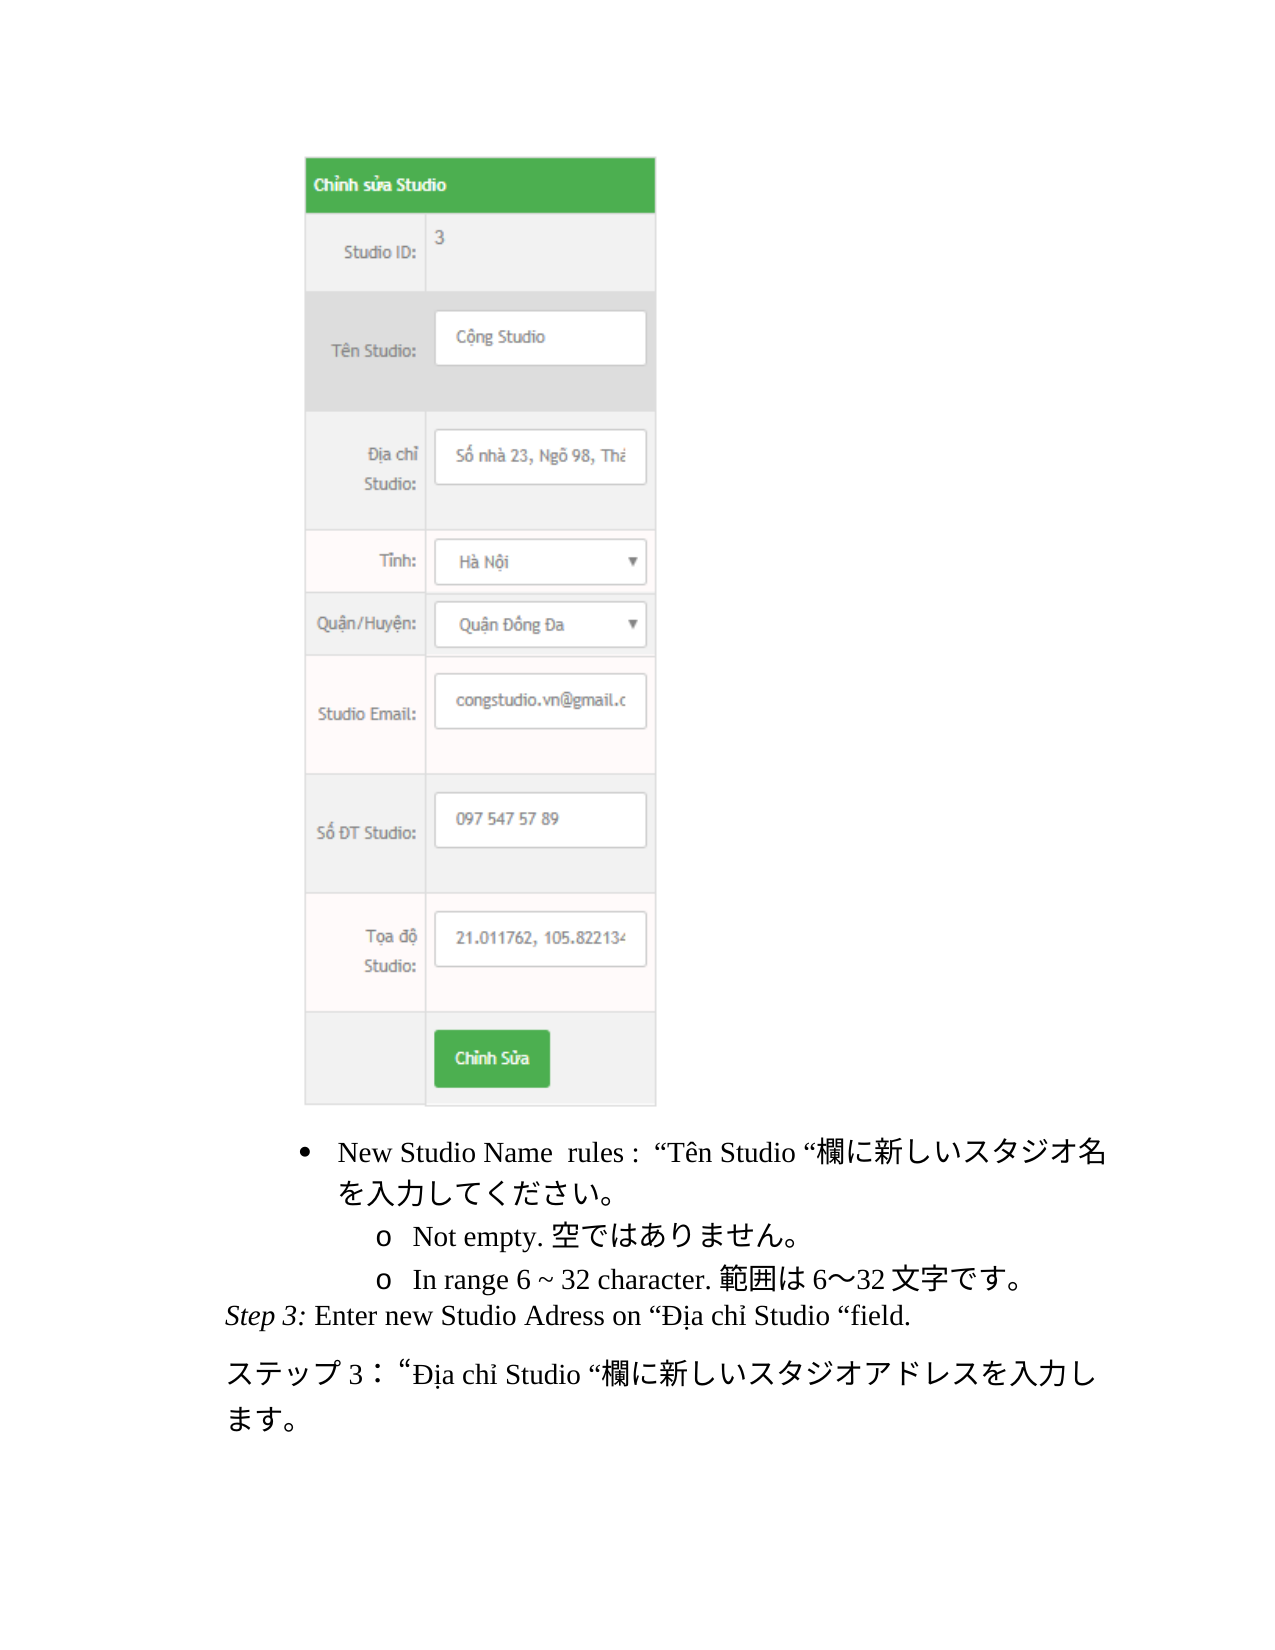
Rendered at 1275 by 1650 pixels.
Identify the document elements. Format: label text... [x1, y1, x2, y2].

list New Studio Name rules : “Tên Studio “欄に新しいスタジオ名を入力してください。 [300, 1128, 1125, 1213]
list Not empty. 空ではありません。 [375, 1213, 1125, 1255]
picture [300, 150, 663, 1110]
list In range 6 ~ 32 character. 範囲は6〜32文字です。 [375, 1255, 1125, 1298]
text ステップ 3： “Địa chỉ Studio “欄に新しいスタジオアドレスを入力します。 [225, 1351, 1125, 1439]
text Step 3: Enter new Studio Adress on “Địa chỉ Studio “field. [225, 1298, 1125, 1331]
